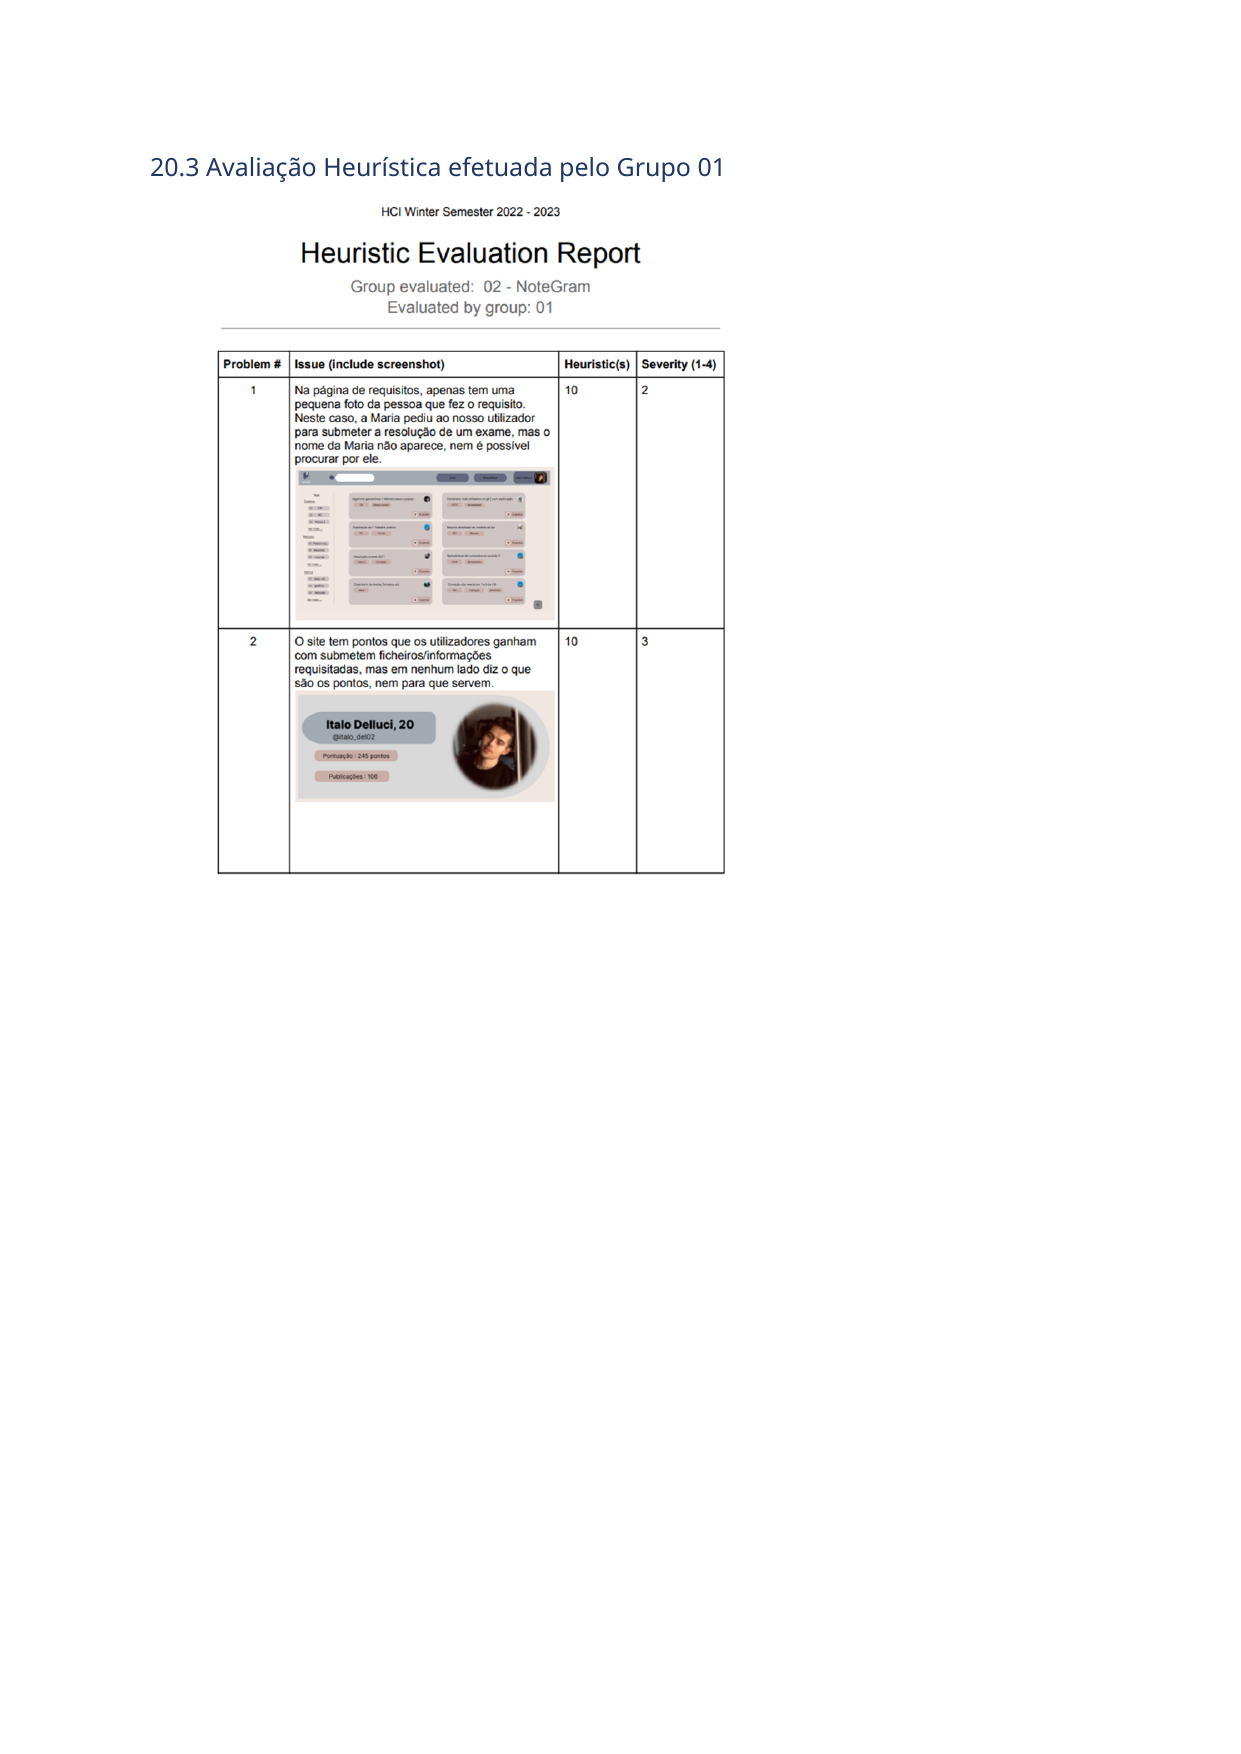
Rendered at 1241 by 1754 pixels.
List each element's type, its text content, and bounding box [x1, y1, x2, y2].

subtitle 20.3 Avaliação Heurística efetuada pelo Grupo 01 [150, 150, 1090, 184]
picture [150, 186, 782, 937]
